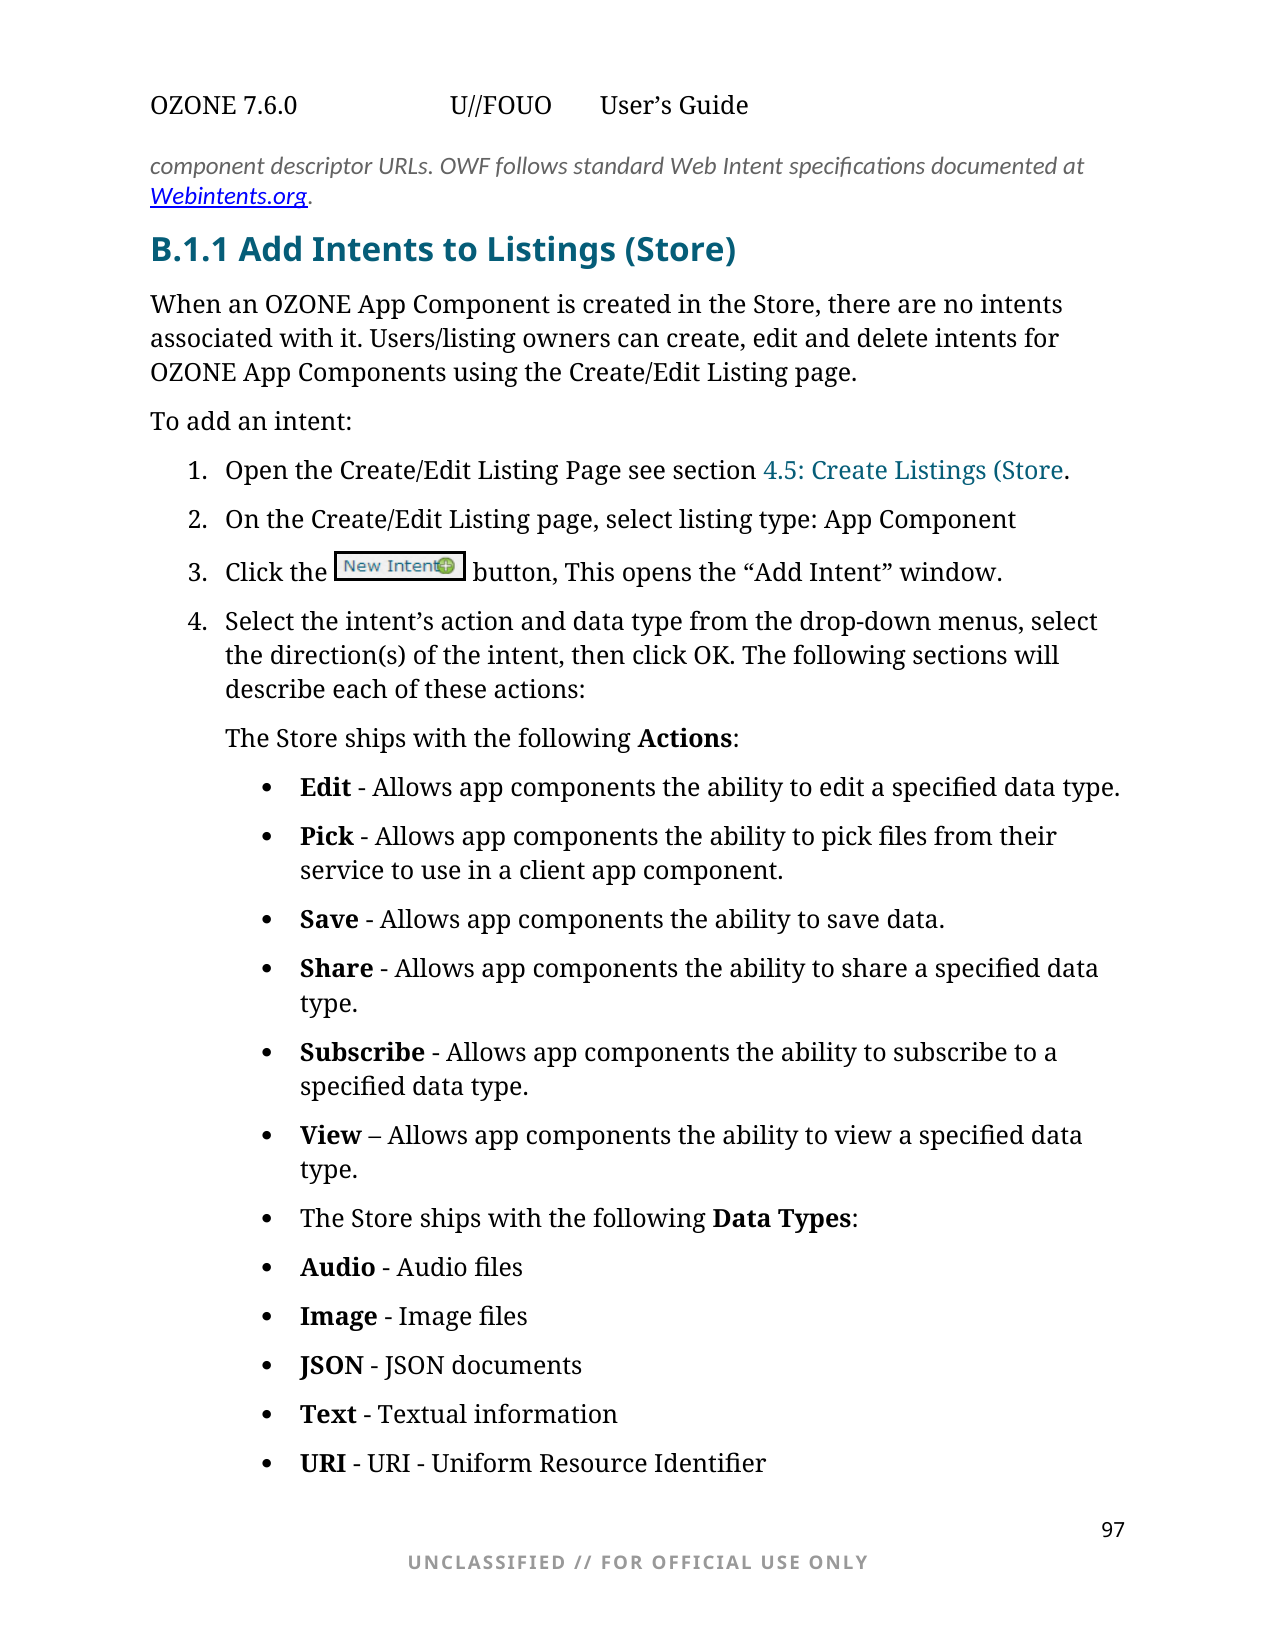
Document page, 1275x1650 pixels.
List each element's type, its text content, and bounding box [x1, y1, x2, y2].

list Save - Allows app components the ability to save data. [262, 902, 1125, 936]
list JSON - JSON documents [262, 1348, 1125, 1382]
list View – Allows app components the ability to view a specified data type. [262, 1117, 1125, 1186]
list Open the Create/Edit Listing Page see section 4.5: Create Listings (Store. [187, 453, 1125, 487]
list On the Create/Edit Listing page, select listing type: App Component [187, 502, 1125, 536]
subtitle Add Intents to Listings (Store) [150, 226, 1125, 271]
list Pick - Allows app components the ability to pick files from their service to use in a client app component. [262, 819, 1125, 887]
list Audio - Audio files [262, 1249, 1125, 1284]
list Subscribe - Allows app components the ability to subscribe to a specified data type. [262, 1034, 1125, 1102]
text When an OZONE App Component is created in the Store, there are no intents associated with it. Users/listing owners can create, edit and delete intents for OZONE App Components using the Create/Edit Listing page. [150, 286, 1125, 389]
list Click the button, This opens the “Add Intent” window. [187, 551, 1125, 589]
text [150, 150, 1125, 211]
text The Store ships with the following Actions: [150, 721, 1125, 755]
list Select the intent’s action and data type from the drop-down menus, select the direction(s) of the intent, then click OK. The following sections will describe each of these actions: [187, 604, 1125, 706]
text To add an intent: [150, 404, 1125, 438]
picture [337, 554, 463, 578]
list The Store ships with the following Data Types: [262, 1201, 1125, 1234]
list Share - Allows app components the ability to share a specified data type. [262, 951, 1125, 1019]
list Text - Textual information [262, 1397, 1125, 1431]
list Edit - Allows app components the ability to edit a specified data type. [262, 770, 1125, 804]
list URI - URI - Uniform Resource Identifier [262, 1446, 1125, 1480]
list Image - Image files [262, 1299, 1125, 1333]
